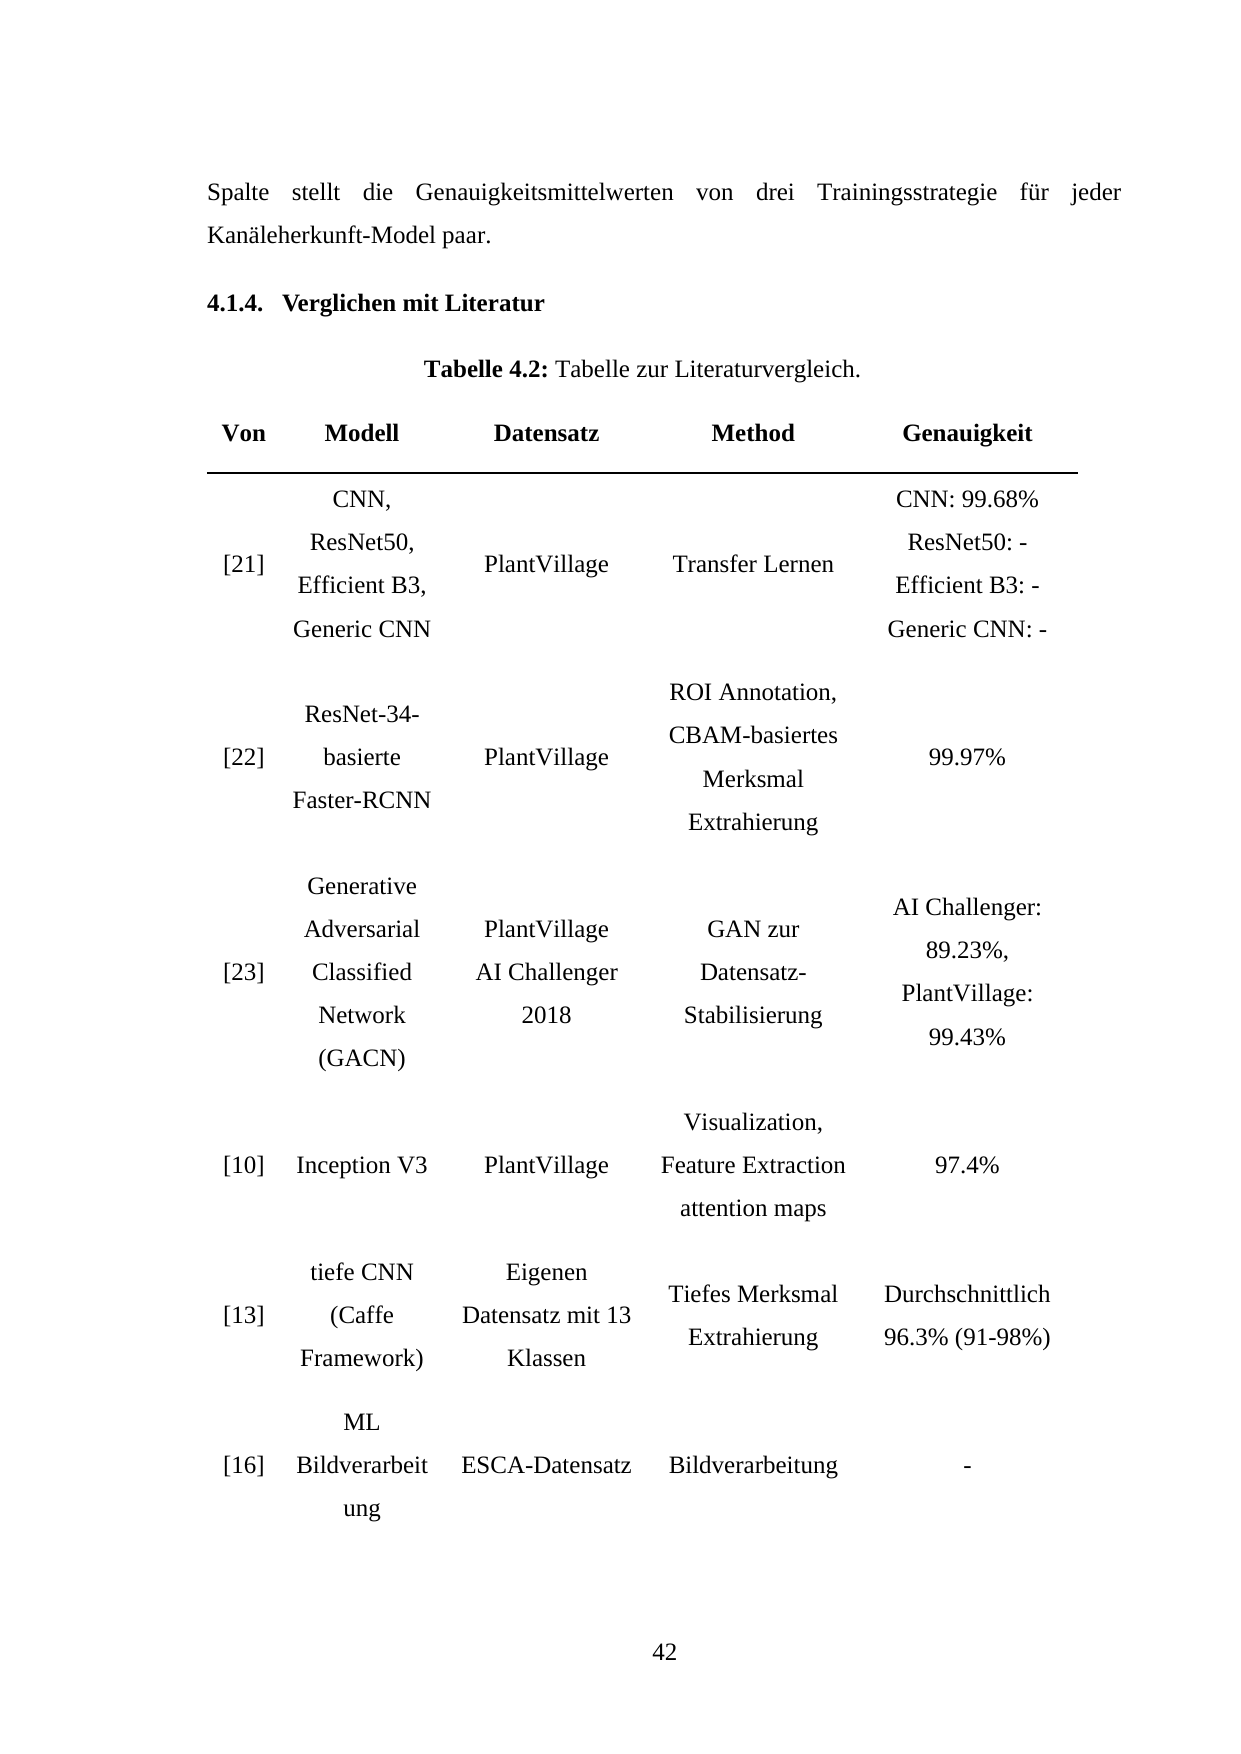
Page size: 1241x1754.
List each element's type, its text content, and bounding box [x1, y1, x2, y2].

table_cell [10] [207, 1097, 281, 1247]
table_header Tabelle 4.2: Tabelle zur Literaturvergleich. [207, 344, 1078, 408]
table_cell Von [207, 408, 281, 472]
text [207, 177, 1122, 249]
table_cell AI Challenger: 89.23%, PlantVillage: 99.43% [856, 860, 1078, 1097]
table_cell CNN, ResNet50, Efficient B3, Generic CNN [281, 474, 443, 667]
table_cell CNN: 99.68% ResNet50: - Efficient B3: - Generic CNN: - [856, 474, 1078, 667]
table_cell [21] [207, 474, 281, 667]
table_cell Method [650, 408, 856, 472]
table_cell tiefe CNN (Caffe Framework) [281, 1247, 443, 1397]
table_cell ROI Annotation, CBAM-basiertes Merksmal Extrahierung [650, 667, 856, 860]
table_cell Durchschnittlich 96.3% (91-98%) [856, 1247, 1078, 1397]
table_cell [22] [207, 667, 281, 860]
table_cell Inception V3 [281, 1097, 443, 1247]
table_cell - [856, 1397, 1078, 1547]
table_cell ResNet-34-basierte Faster-RCNN [281, 667, 443, 860]
table_cell Generative Adversarial Classified Network (GACN) [281, 860, 443, 1097]
table_cell PlantVillage AI Challenger 2018 [443, 860, 650, 1097]
table_cell PlantVillage [443, 474, 650, 667]
table_cell [23] [207, 860, 281, 1097]
table_cell [16] [207, 1397, 281, 1547]
table_cell Genauigkeit [856, 408, 1078, 472]
table_cell GAN zur Datensatz-Stabilisierung [650, 860, 856, 1097]
table_cell PlantVillage [443, 667, 650, 860]
table_cell Transfer Lernen [650, 474, 856, 667]
table_cell Modell [281, 408, 443, 472]
table_cell 97.4% [856, 1097, 1078, 1247]
table_cell Visualization, Feature Extraction attention maps [650, 1097, 856, 1247]
table_cell Tiefes Merksmal Extrahierung [650, 1247, 856, 1397]
table_cell Eigenen Datensatz mit 13 Klassen [443, 1247, 650, 1397]
table_cell Bildverarbeitung [650, 1397, 856, 1547]
table_cell Datensatz [443, 408, 650, 472]
table_cell [13] [207, 1247, 281, 1397]
table_cell PlantVillage [443, 1097, 650, 1247]
table_cell 99.97% [856, 667, 1078, 860]
table_cell ESCA-Datensatz [443, 1397, 650, 1547]
subtitle Verglichen mit Literatur [207, 288, 1122, 317]
table_cell ML Bildverarbeitung [281, 1397, 443, 1547]
